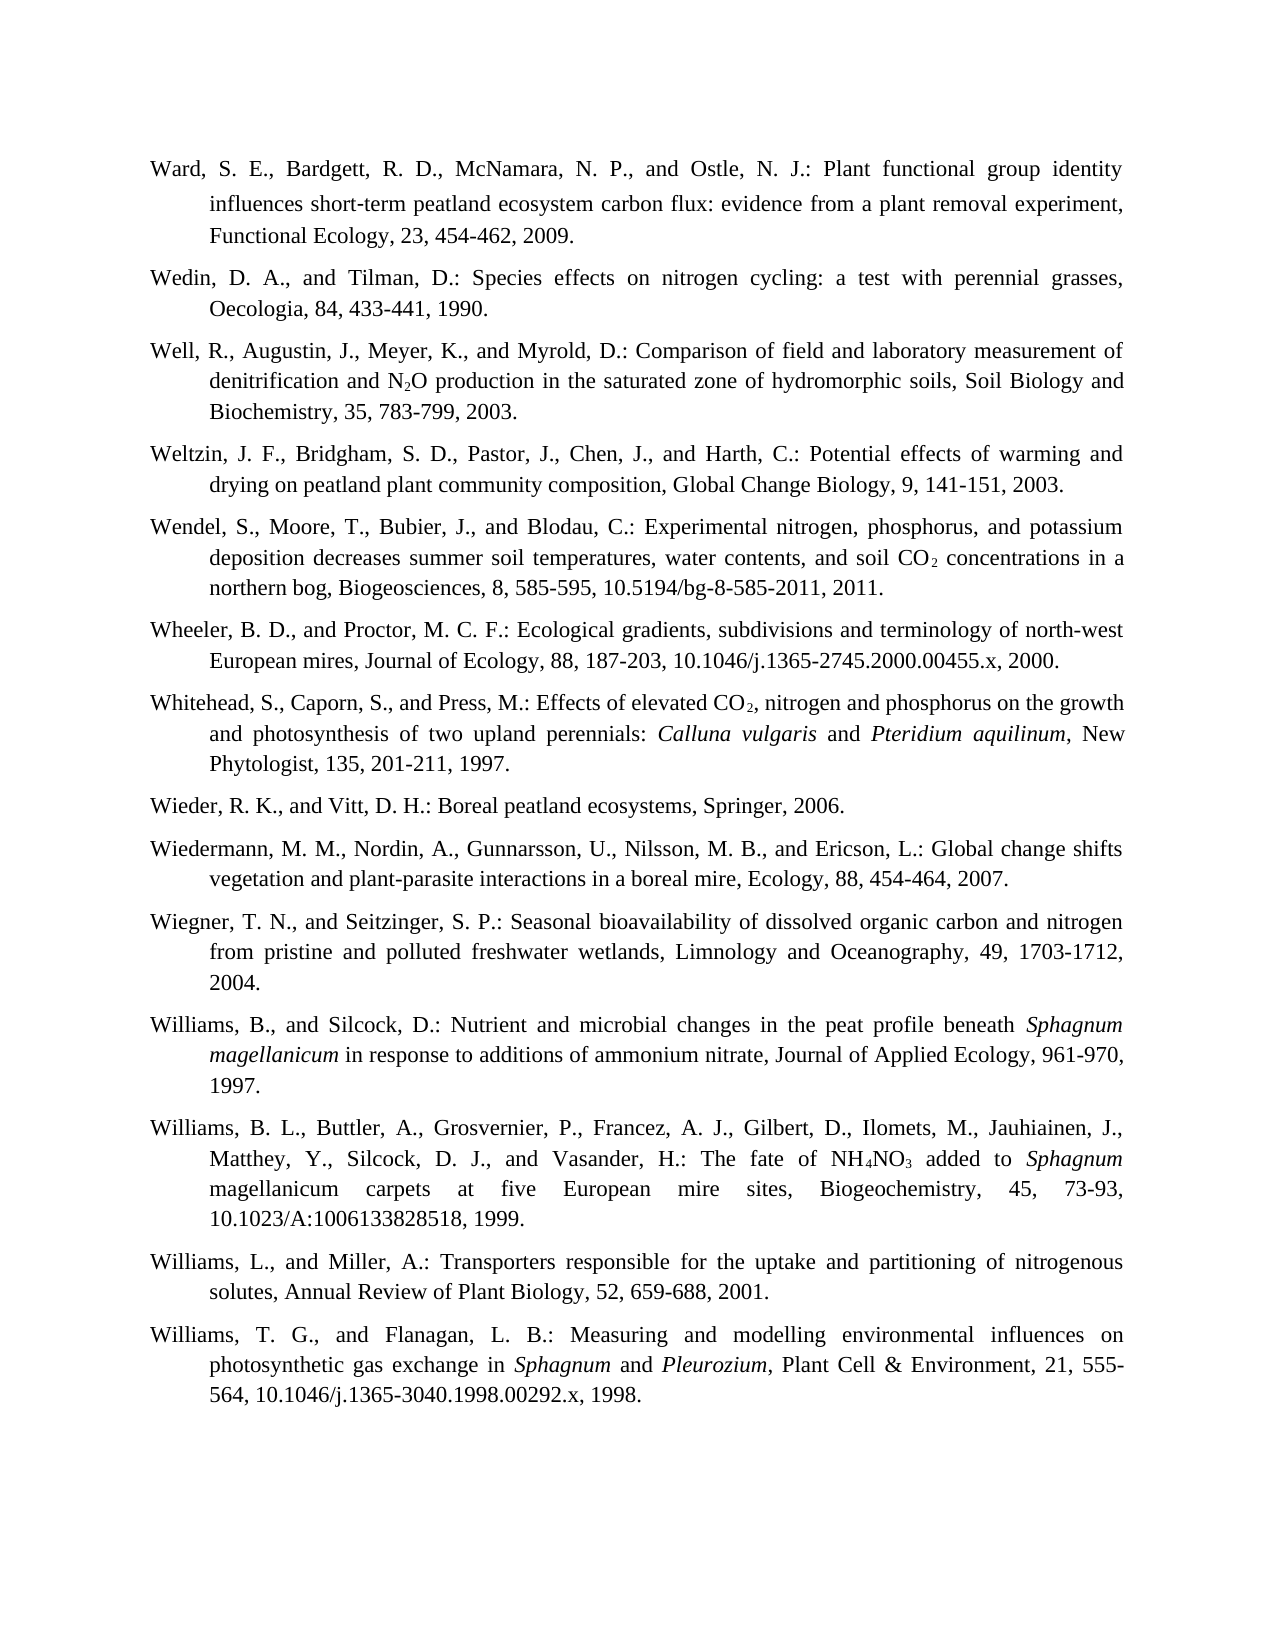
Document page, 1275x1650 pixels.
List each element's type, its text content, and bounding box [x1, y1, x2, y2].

text Williams, B. L., Buttler, A., Grosvernier, P., Francez, A. J., Gilbert, D., Ilomets, M., Jauhiainen, J., Matthey, Y., Silcock, D. J., and Vasander, H.: The fate of NH4NO3 added to Sphagnum magellanicum carpets at five European mire sites, Biogeochemistry, 45, 73-93, 10.1023/A:1006133828518, 1999. [150, 1114, 1125, 1231]
text Williams, B., and Silcock, D.: Nutrient and microbial changes in the peat profile beneath Sphagnum magellanicum in response to additions of ammonium nitrate, Journal of Applied Ecology, 961-970, 1997. [150, 1011, 1125, 1098]
text Ward, S. E., Bardgett, R. D., McNamara, N. P., and Ostle, N. J.: Plant functional group identity influences short‐term peatland ecosystem carbon flux: evidence from a plant removal experiment, Functional Ecology, 23, 454-462, 2009. [150, 156, 1125, 248]
text Williams, L., and Miller, A.: Transporters responsible for the uptake and partitioning of nitrogenous solutes, Annual Review of Plant Biology, 52, 659-688, 2001. [150, 1248, 1125, 1304]
text Whitehead, S., Caporn, S., and Press, M.: Effects of elevated CO2, nitrogen and phosphorus on the growth and photosynthesis of two upland perennials: Calluna vulgaris and Pteridium aquilinum, New Phytologist, 135, 201-211, 1997. [150, 689, 1125, 776]
text Wiedermann, M. M., Nordin, A., Gunnarsson, U., Nilsson, M. B., and Ericson, L.: Global change shifts vegetation and plant-parasite interactions in a boreal mire, Ecology, 88, 454-464, 2007. [150, 835, 1125, 892]
text Wieder, R. K., and Vitt, D. H.: Boreal peatland ecosystems, Springer, 2006. [150, 792, 1125, 819]
text Wendel, S., Moore, T., Bubier, J., and Blodau, C.: Experimental nitrogen, phosphorus, and potassium deposition decreases summer soil temperatures, water contents, and soil CO2 concentrations in a northern bog, Biogeosciences, 8, 585-595, 10.5194/bg-8-585-2011, 2011. [150, 513, 1125, 600]
text Weltzin, J. F., Bridgham, S. D., Pastor, J., Chen, J., and Harth, C.: Potential effects of warming and drying on peatland plant community composition, Global Change Biology, 9, 141-151, 2003. [150, 440, 1125, 497]
text Williams, T. G., and Flanagan, L. B.: Measuring and modelling environmental influences on photosynthetic gas exchange in Sphagnum and Pleurozium, Plant Cell & Environment, 21, 555-564, 10.1046/j.1365-3040.1998.00292.x, 1998. [150, 1321, 1125, 1407]
text Well, R., Augustin, J., Meyer, K., and Myrold, D.: Comparison of field and laboratory measurement of denitrification and N2O production in the saturated zone of hydromorphic soils, Soil Biology and Biochemistry, 35, 783-799, 2003. [150, 337, 1125, 424]
text Wiegner, T. N., and Seitzinger, S. P.: Seasonal bioavailability of dissolved organic carbon and nitrogen from pristine and polluted freshwater wetlands, Limnology and Oceanography, 49, 1703-1712, 2004. [150, 908, 1125, 995]
text Wedin, D. A., and Tilman, D.: Species effects on nitrogen cycling: a test with perennial grasses, Oecologia, 84, 433-441, 1990. [150, 264, 1125, 321]
text Wheeler, B. D., and Proctor, M. C. F.: Ecological gradients, subdivisions and terminology of north-west European mires, Journal of Ecology, 88, 187-203, 10.1046/j.1365-2745.2000.00455.x, 2000. [150, 616, 1125, 673]
